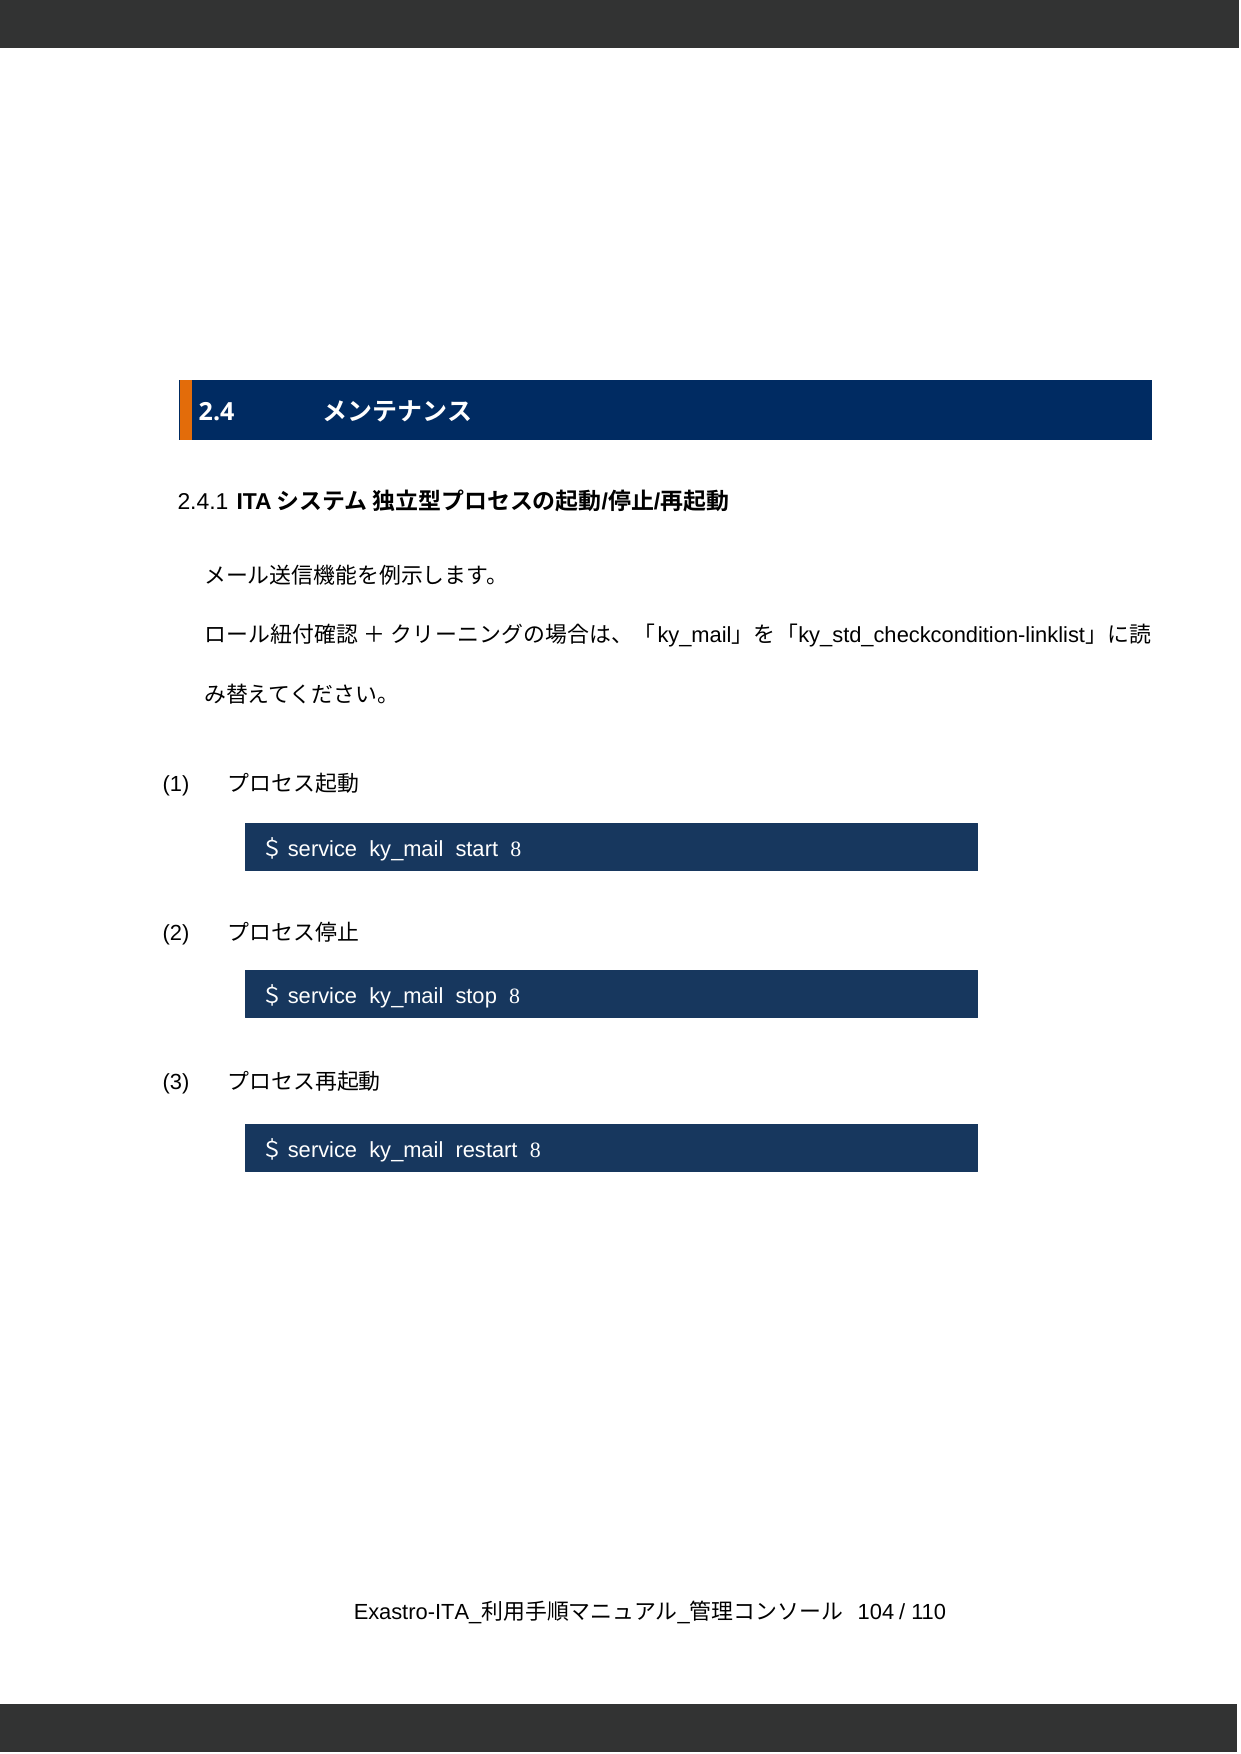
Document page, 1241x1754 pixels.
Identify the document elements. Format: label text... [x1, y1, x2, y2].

subtitle メンテナンス [192, 380, 1152, 440]
subtitle ITAシステム 独立型プロセスの起動/停止/再起動 [177, 469, 1152, 529]
text メール送信機能を例示します。 [204, 544, 1152, 603]
subtitle プロセス停止 [162, 901, 1152, 961]
text ロール紐付確認 ＋ クリーニングの場合は、「ky_mail」を「ky_std_checkcondition-linklist」に読み替えてください。 [204, 603, 1152, 723]
picture [0, 0, 1239, 48]
subtitle プロセス再起動 [162, 1050, 1152, 1110]
subtitle プロセス起動 [162, 752, 1152, 812]
picture [0, 1704, 1237, 1752]
